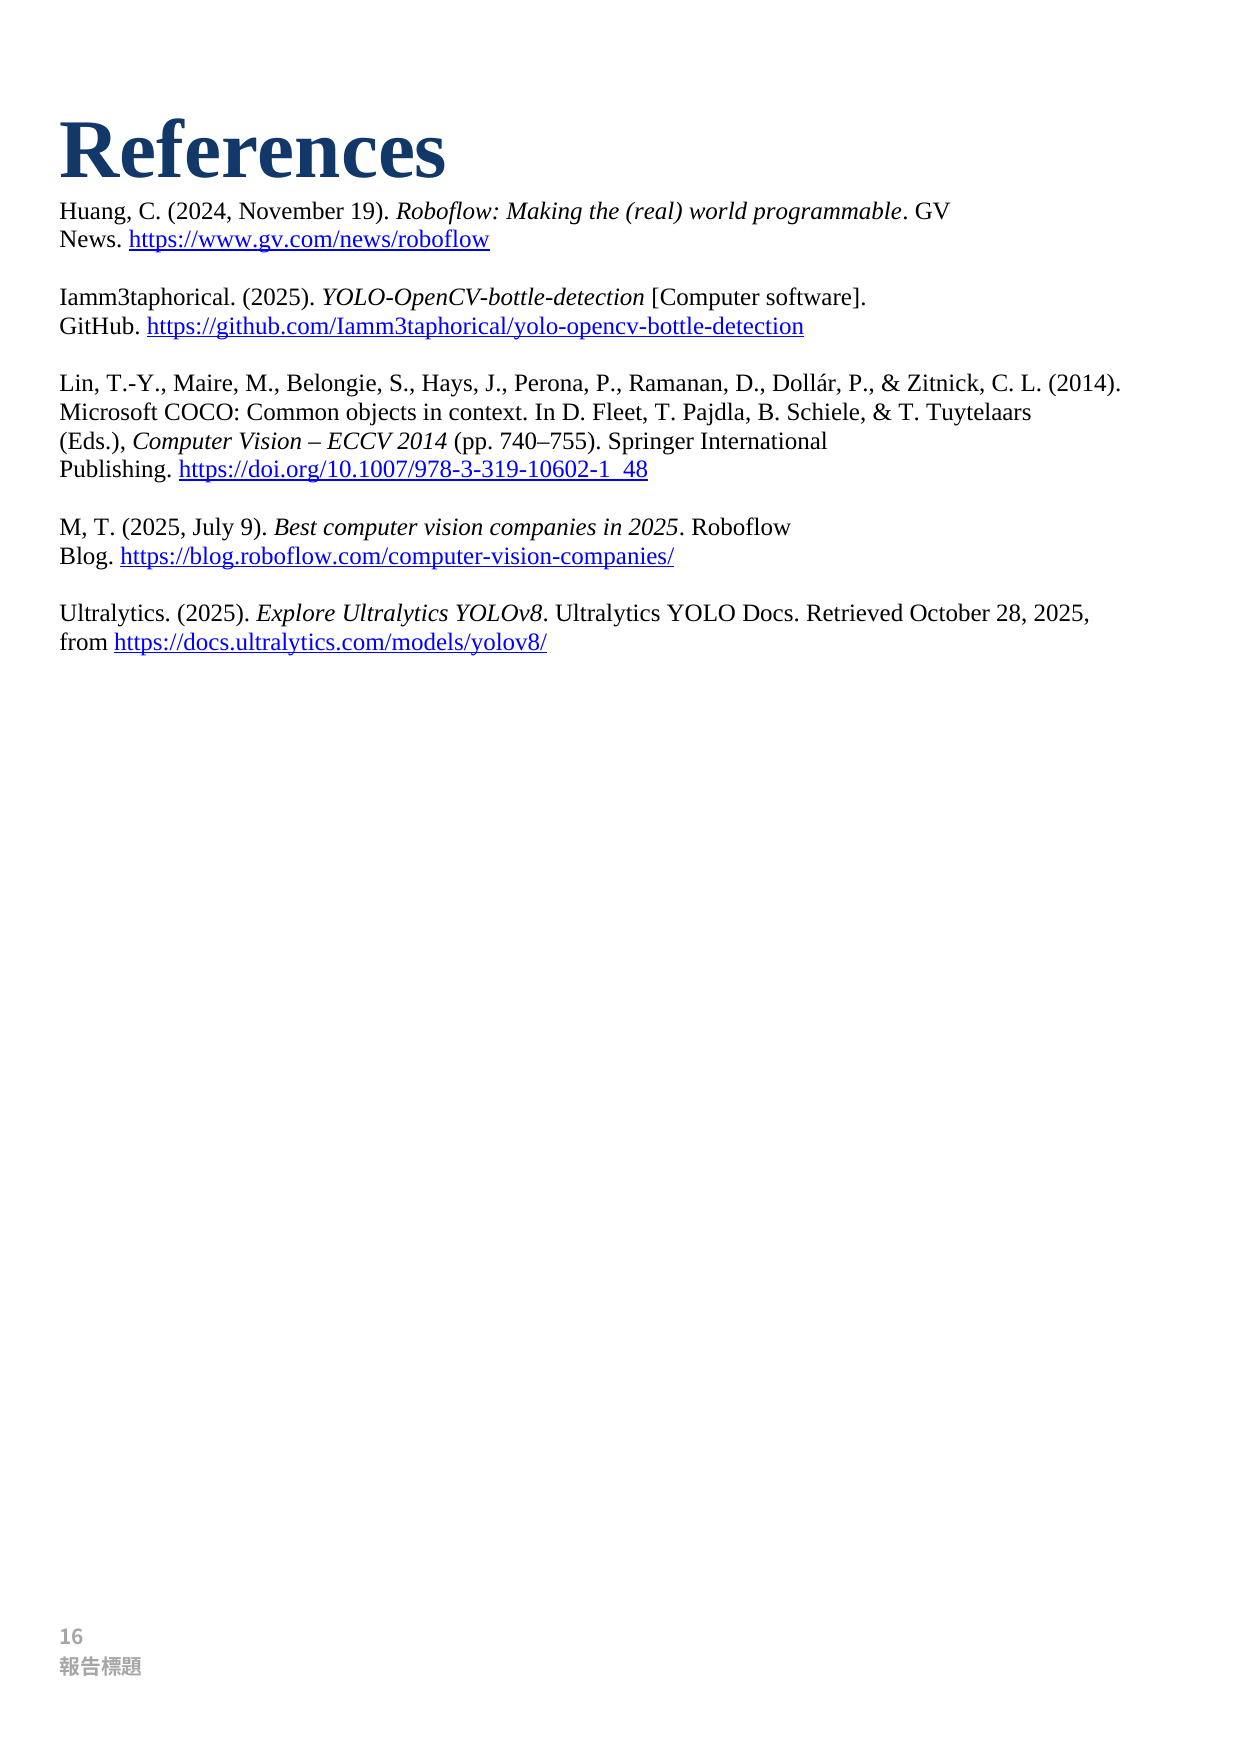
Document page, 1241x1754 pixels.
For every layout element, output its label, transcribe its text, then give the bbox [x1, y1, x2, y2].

text Huang, C. (2024, November 19). Roboflow: Making the (real) world programmable. GV News. https://www.gv.com/news/roboflow [59, 196, 1181, 253]
text Ultralytics. (2025). Explore Ultralytics YOLOv8. Ultralytics YOLO Docs. Retrieved October 28, 2025, from https://docs.ultralytics.com/models/yolov8/ [59, 598, 1181, 656]
text Lin, T.-Y., Maire, M., Belongie, S., Hays, J., Perona, P., Ramanan, D., Dollár, P., & Zitnick, C. L. (2014). Microsoft COCO: Common objects in context. In D. Fleet, T. Pajdla, B. Schiele, & T. Tuytelaars (Eds.), Computer Vision – ECCV 2014 (pp. 740–755). Springer International Publishing. https://doi.org/10.1007/978-3-319-10602-1_48 [59, 368, 1181, 483]
text M, T. (2025, July 9). Best computer vision companies in 2025. Roboflow Blog. https://blog.roboflow.com/computer-vision-companies/ [59, 512, 1181, 569]
subtitle References [59, 100, 1181, 196]
text Iamm3taphorical. (2025). YOLO-OpenCV-bottle-detection [Computer software]. GitHub. https://github.com/Iamm3taphorical/yolo-opencv-bottle-detection [59, 282, 1181, 339]
